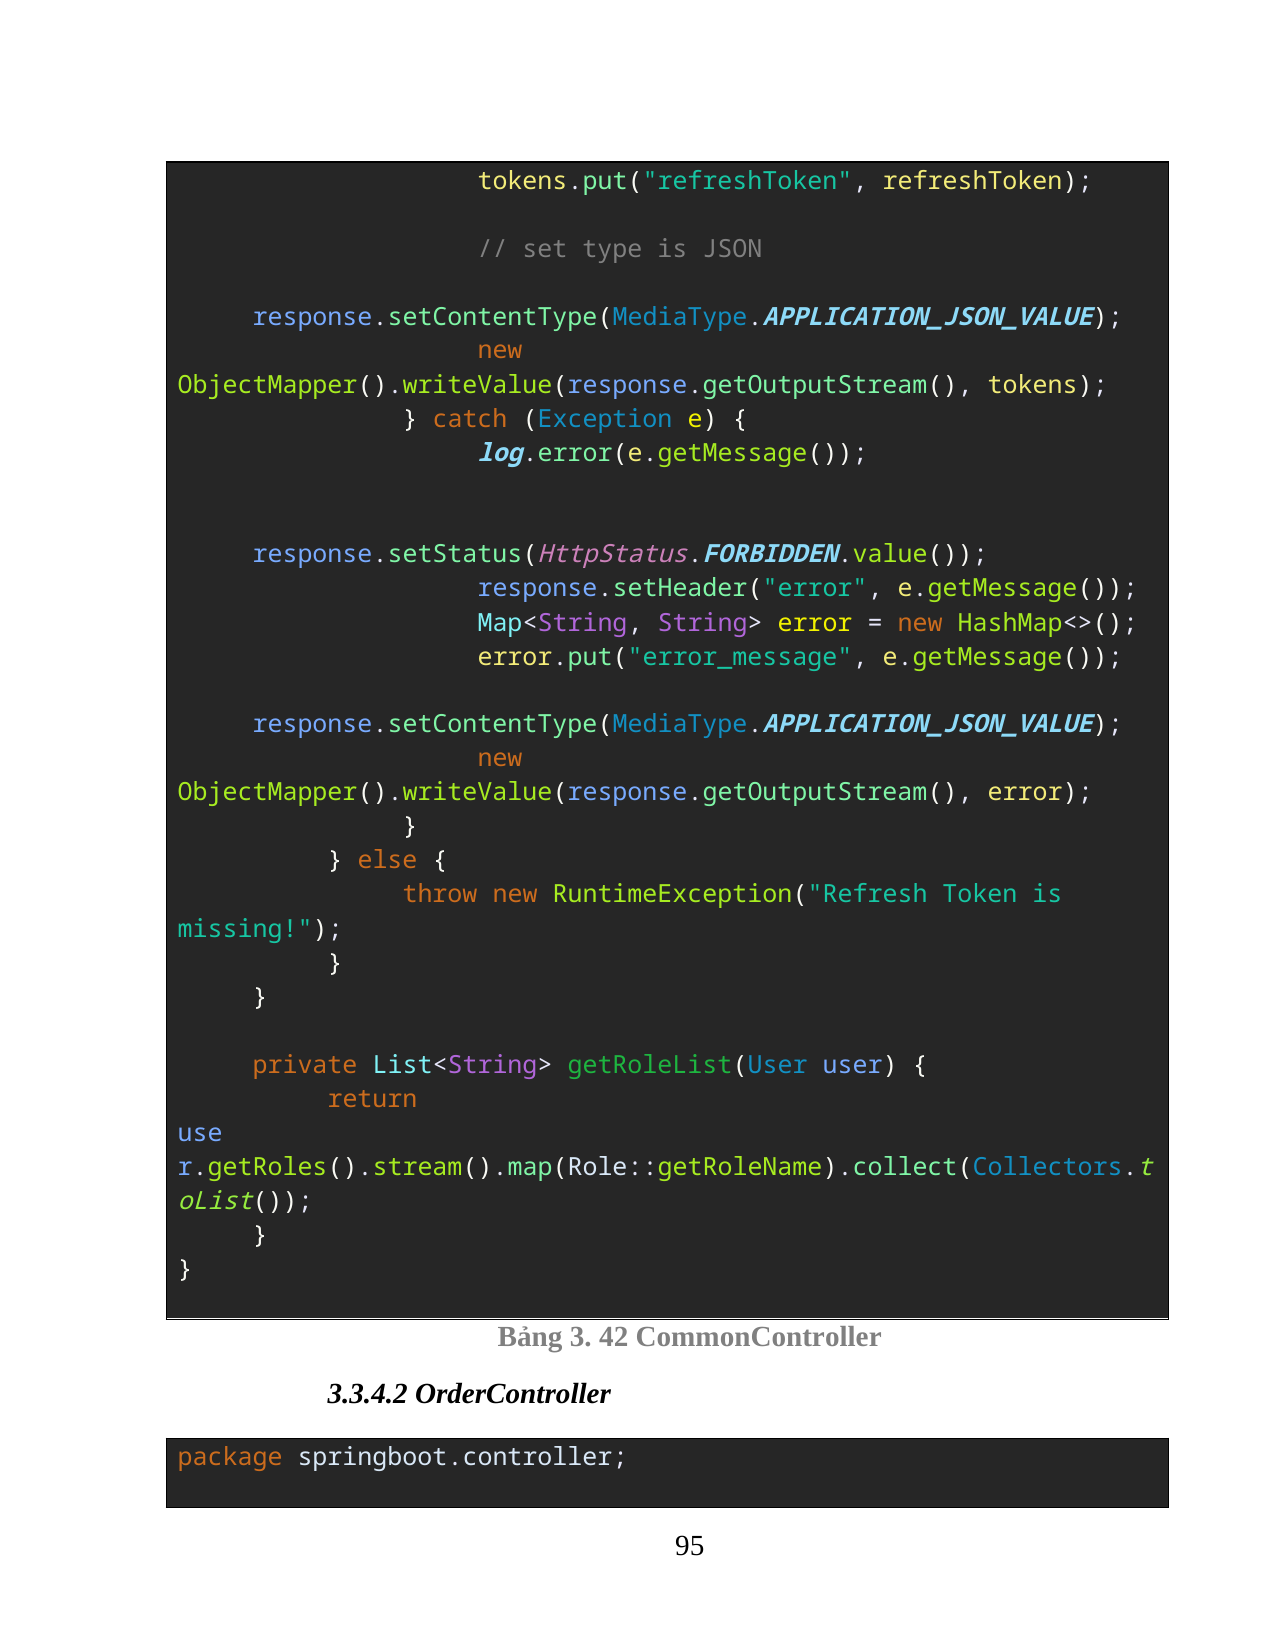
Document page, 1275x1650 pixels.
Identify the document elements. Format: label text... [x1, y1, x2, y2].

text Bảng 3. 42 CommonController [177, 1320, 1157, 1353]
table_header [167, 163, 1168, 1318]
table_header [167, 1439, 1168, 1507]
subtitle 3.3.4.2 OrderController [252, 1376, 1157, 1410]
